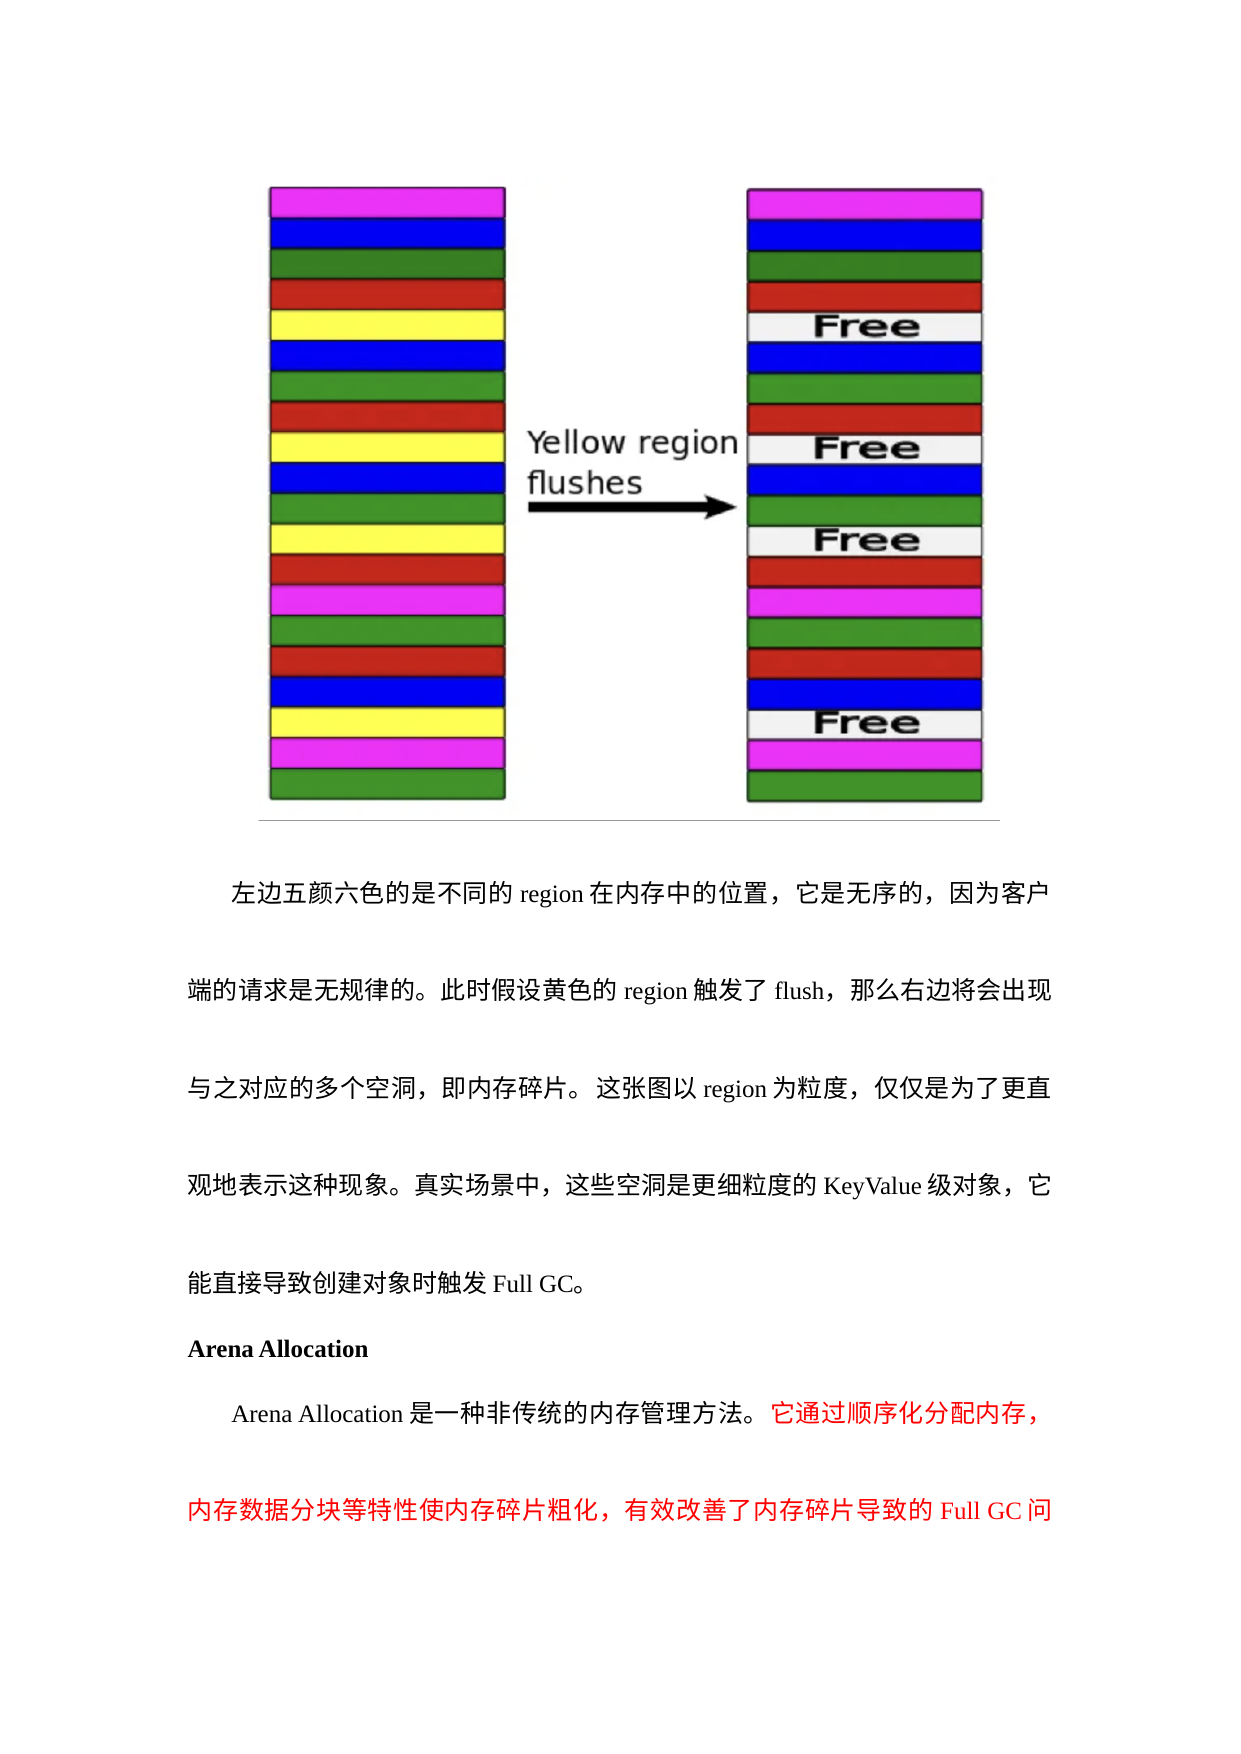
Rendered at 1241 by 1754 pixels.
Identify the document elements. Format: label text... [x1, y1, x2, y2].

text 左边五颜六色的是不同的region在内存中的位置，它是无序的，因为客户端的请求是无规律的。此时假设黄色的region触发了flush，那么右边将会出现与之对应的多个空洞，即内存碎片。﻿﻿这张图以region为粒度，仅仅是为了更直观地表示这种现象。真实场景中，这些空洞是更细粒度的KeyValue级对象，它能直接导致创建对象时触发Full GC。 [187, 859, 1053, 1314]
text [187, 1379, 1053, 1541]
picture [232, 162, 1008, 838]
subtitle Arena Allocation [187, 1332, 1053, 1364]
